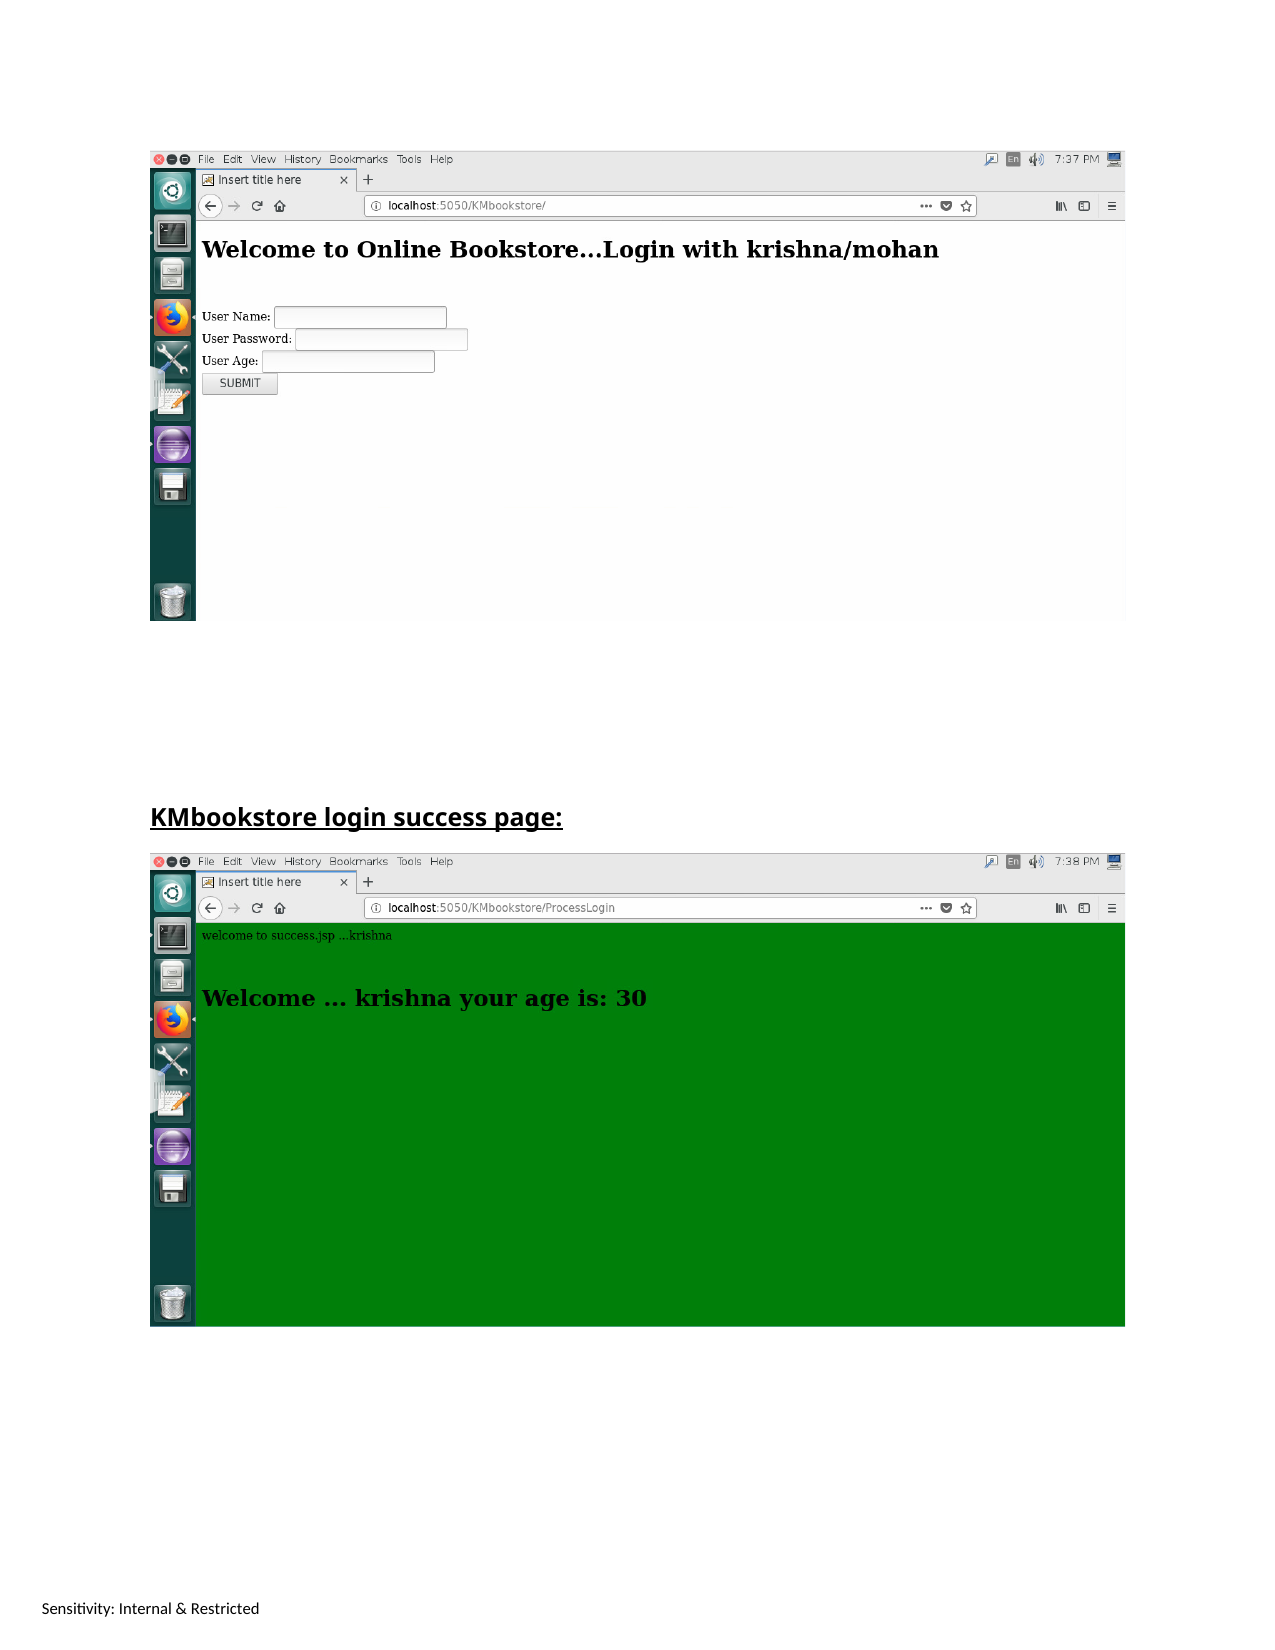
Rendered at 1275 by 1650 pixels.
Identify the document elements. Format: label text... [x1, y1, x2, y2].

picture [150, 150, 1125, 621]
picture [150, 853, 1125, 1327]
text KMbookstore login success page: [150, 799, 1125, 834]
